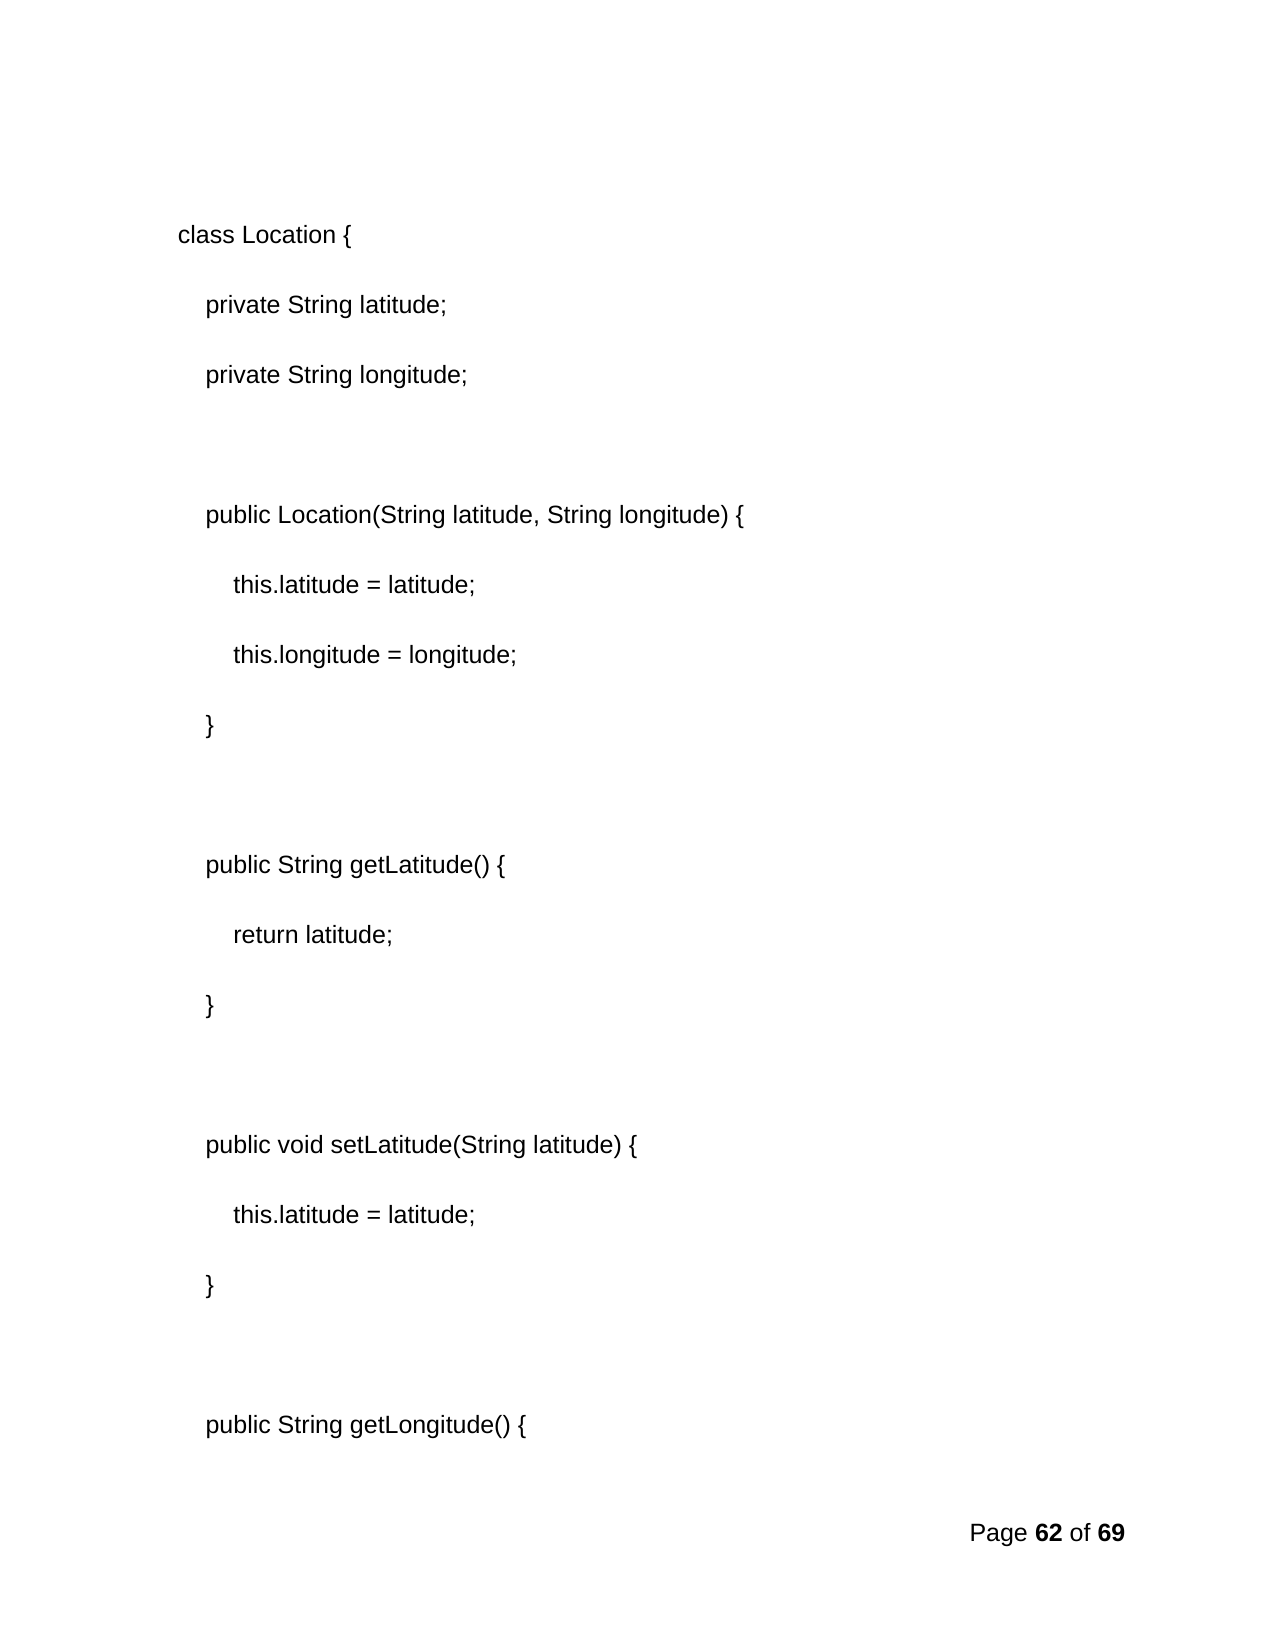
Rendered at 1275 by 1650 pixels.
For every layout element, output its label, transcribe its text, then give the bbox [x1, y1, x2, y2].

text this.longitude = longitude; [150, 640, 1125, 669]
text public void setLatitude(String latitude) { [150, 1130, 1125, 1159]
text public String getLongitude() { [150, 1410, 1125, 1439]
text } [150, 1270, 1125, 1299]
text this.latitude = latitude; [150, 570, 1125, 599]
text return latitude; [150, 920, 1125, 949]
text this.latitude = latitude; [150, 1200, 1125, 1229]
text private String longitude; [150, 360, 1125, 389]
text } [150, 710, 1125, 739]
text public Location(String latitude, String longitude) { [150, 500, 1125, 529]
text public String getLatitude() { [150, 850, 1125, 879]
text private String latitude; [150, 290, 1125, 319]
text class Location { [150, 220, 1125, 249]
text } [150, 990, 1125, 1019]
